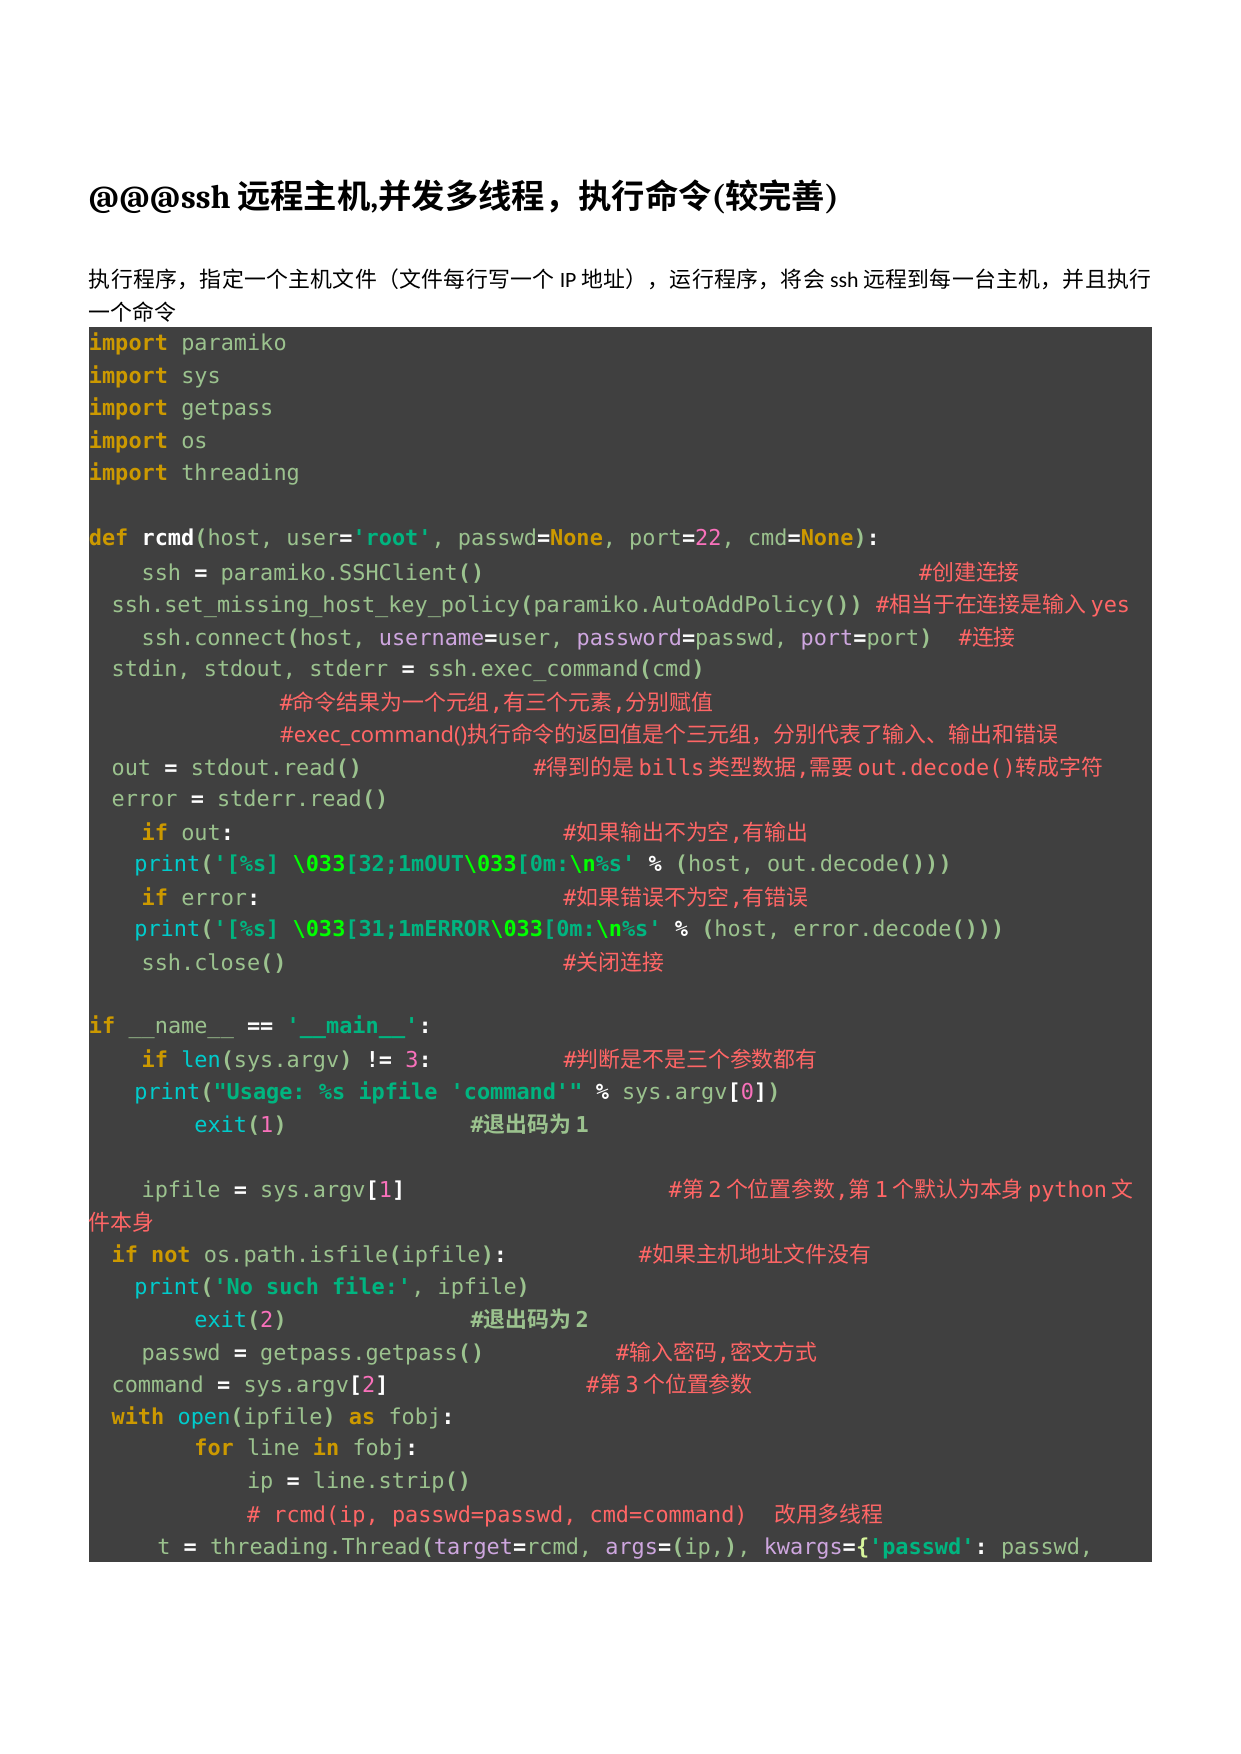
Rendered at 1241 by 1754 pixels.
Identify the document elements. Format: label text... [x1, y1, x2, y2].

subtitle @@@ssh远程主机,并发多线程，执行命令(较完善) [89, 162, 1152, 227]
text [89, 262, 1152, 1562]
